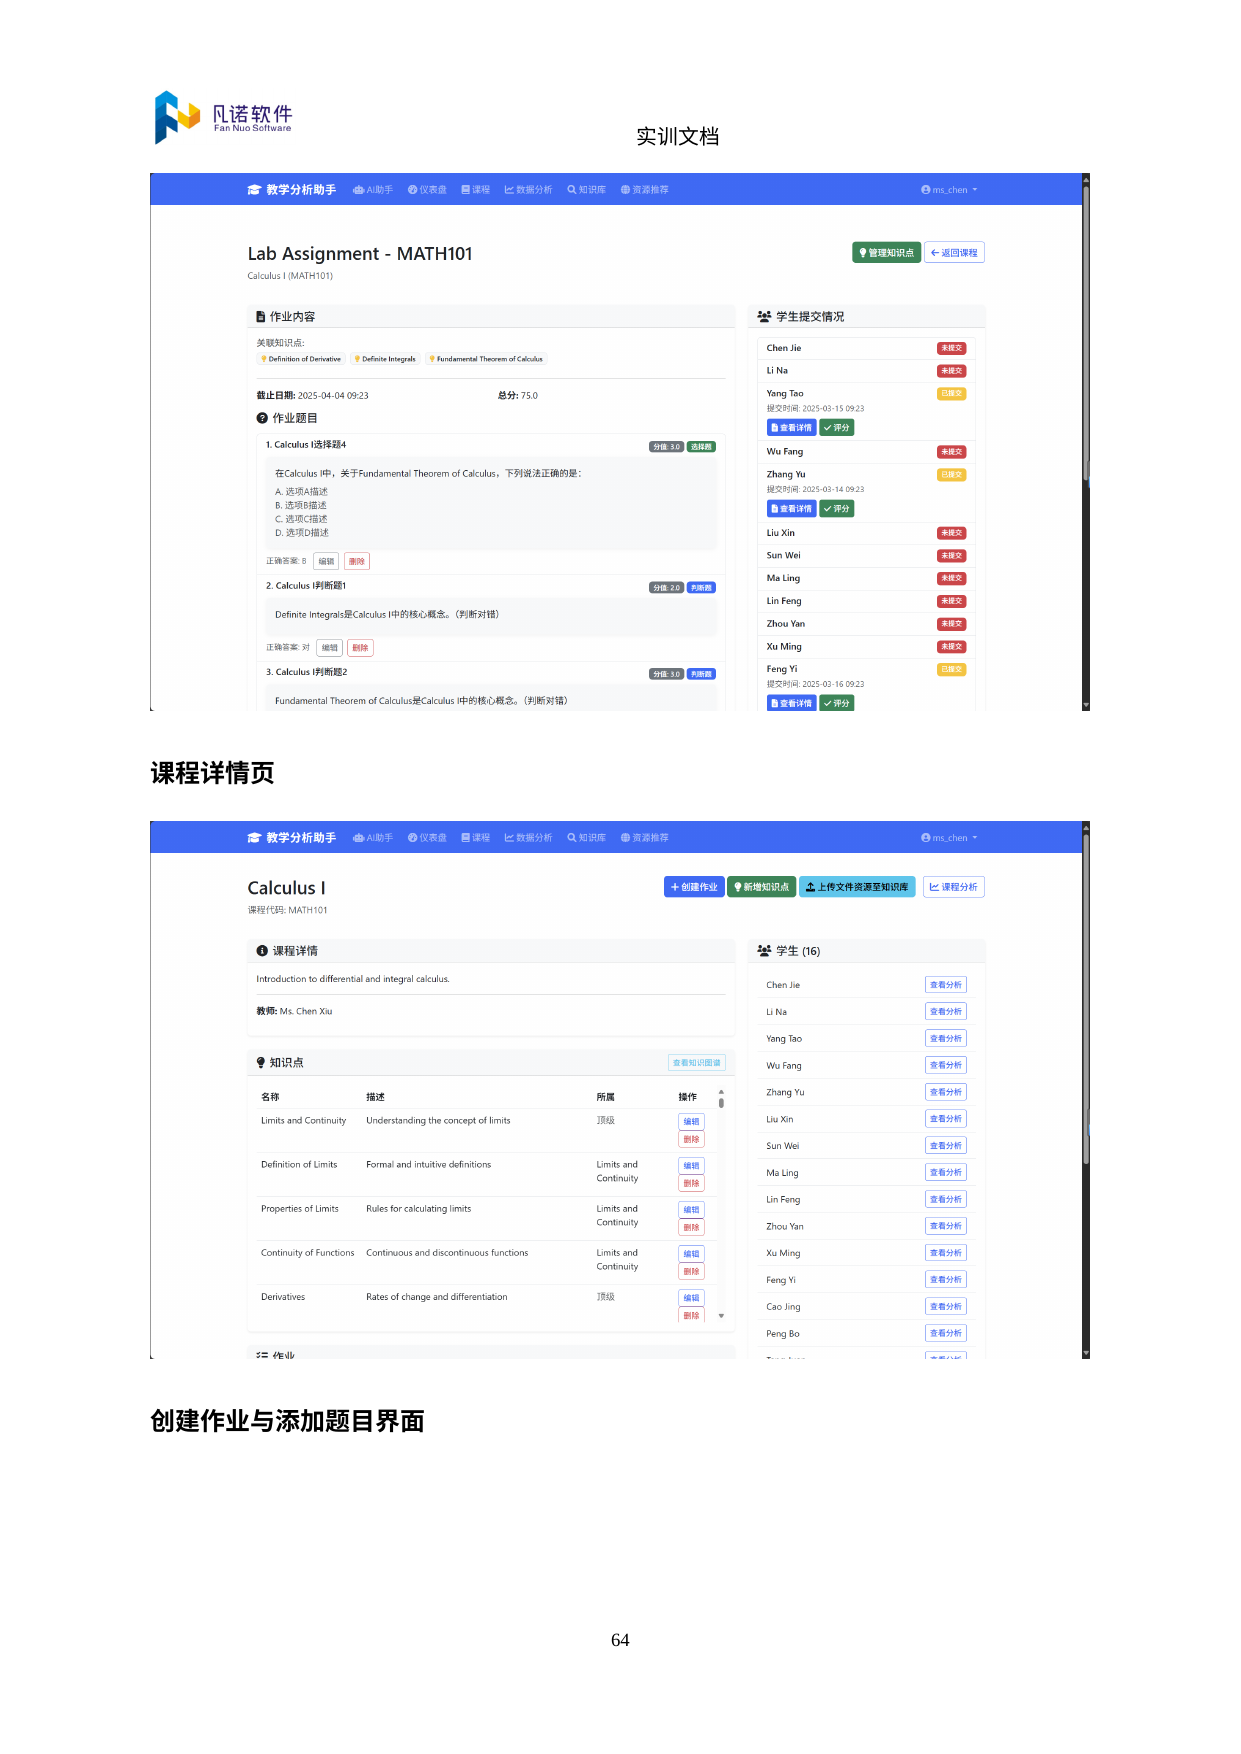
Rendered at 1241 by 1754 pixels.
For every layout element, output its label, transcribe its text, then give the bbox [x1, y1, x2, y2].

text 创建作业与添加题目界面 [150, 1387, 1090, 1452]
picture [150, 173, 1090, 711]
picture [150, 88, 296, 145]
picture [150, 821, 1090, 1359]
text 课程详情页 [150, 739, 1090, 804]
